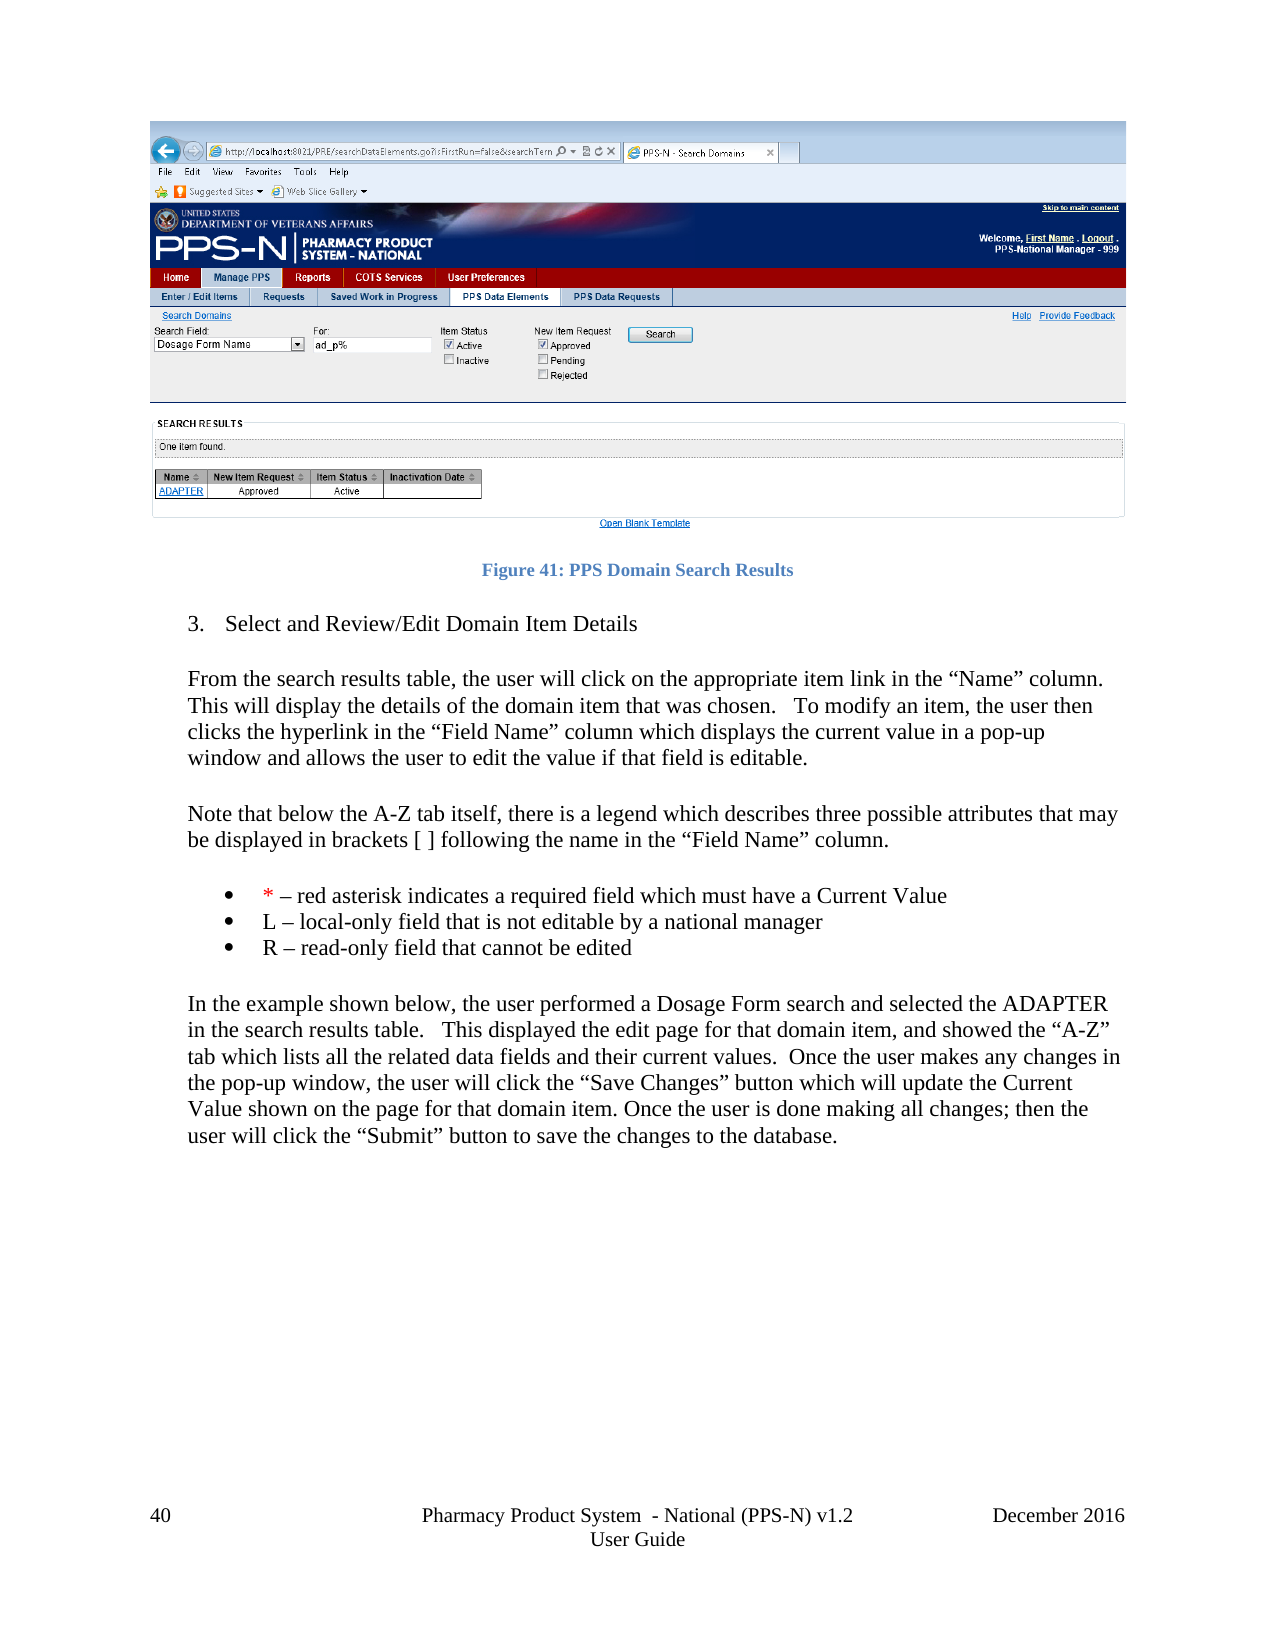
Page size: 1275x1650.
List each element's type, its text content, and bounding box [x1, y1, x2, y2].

text Note that below the A-Z tab itself, there is a legend which describes three possible attributes that may be displayed in brackets [ ] following the name in the “Field Name” column. [187, 800, 1125, 853]
list L – local-only field that is not editable by a national manager [225, 908, 1125, 934]
list R – read-only field that cannot be edited [225, 934, 1125, 961]
picture [150, 121, 1127, 530]
text From the search results table, the user will click on the appropriate item link in the “Name” column. This will display the details of the domain item that was chosen. To modify an item, the user then clicks the hyperlink in the “Field Name” column which displays the current value in a pop-up window and allows the user to edit the value if that field is editable. [187, 665, 1125, 771]
text In the example shown below, the user performed a Dosage Form search and selected the ADAPTER in the search results table. This displayed the edit page for that domain item, and showed the “A-Z” tab which lists all the related data fields and their current values. Once the user makes any changes in the pop-up window, the user will click the “Save Changes” button which will update the Current Value shown on the page for that domain item. Once the user is done making all changes; then the user will click the “Submit” button to save the changes to the database. [187, 990, 1125, 1148]
list Select and Review/Edit Domain Item Details [187, 610, 1125, 636]
text Figure 41: PPS Domain Search Results [150, 559, 1125, 581]
list * – red asterisk indicates a required field which must have a Current Value [225, 882, 1125, 908]
